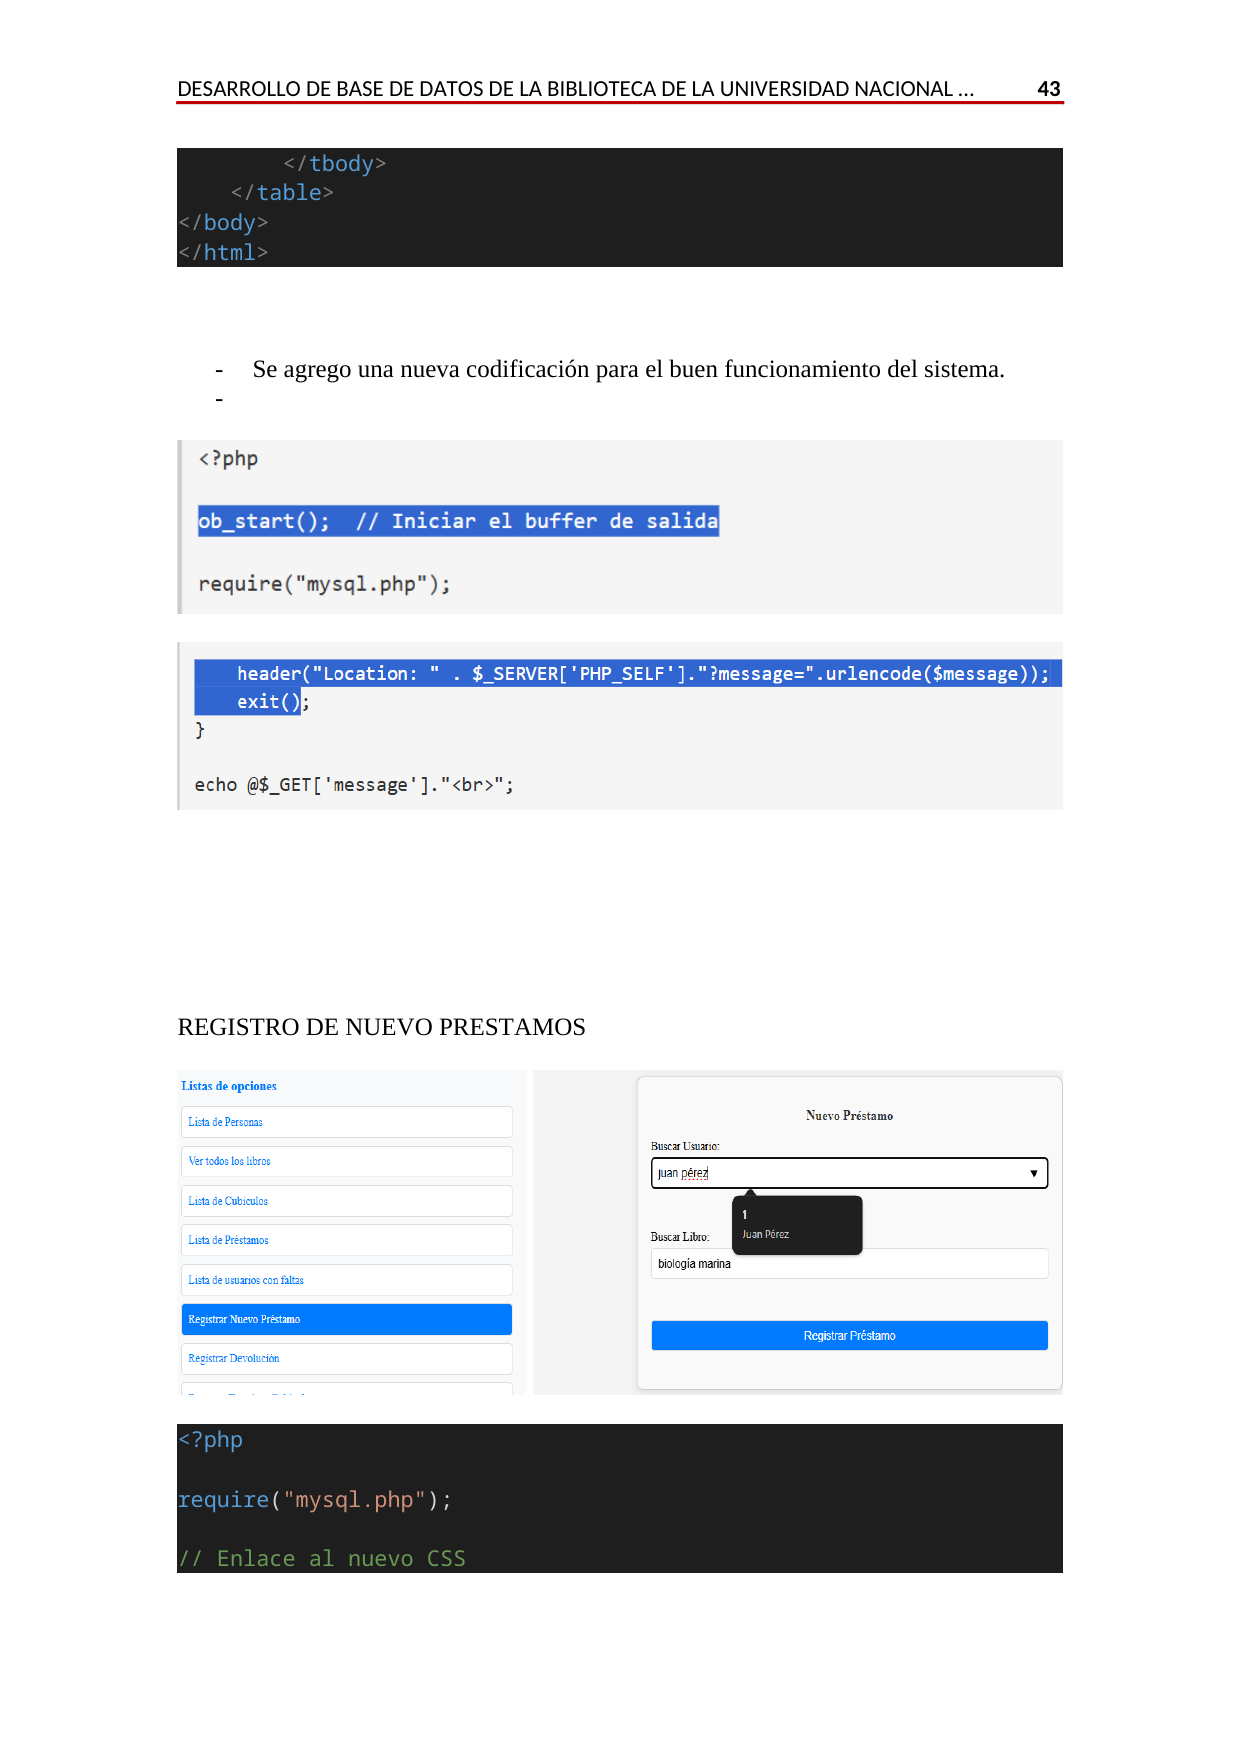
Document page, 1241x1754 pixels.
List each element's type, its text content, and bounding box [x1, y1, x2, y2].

text // Enlace al nuevo CSS [177, 1543, 1063, 1573]
text </html> [177, 237, 1063, 267]
text <?php [177, 1424, 1063, 1454]
text </table> [177, 177, 1063, 207]
text </body> [177, 207, 1063, 237]
picture [177, 642, 1063, 810]
picture [177, 440, 1063, 614]
text </tbody> [177, 148, 1063, 177]
picture [177, 1070, 1063, 1395]
list Se agrego una nueva codificación para el buen funcionamiento del sistema. [215, 354, 1063, 383]
text REGISTRO DE NUEVO PRESTAMOS [177, 1012, 1063, 1041]
text require("mysql.php"); [177, 1484, 1063, 1513]
